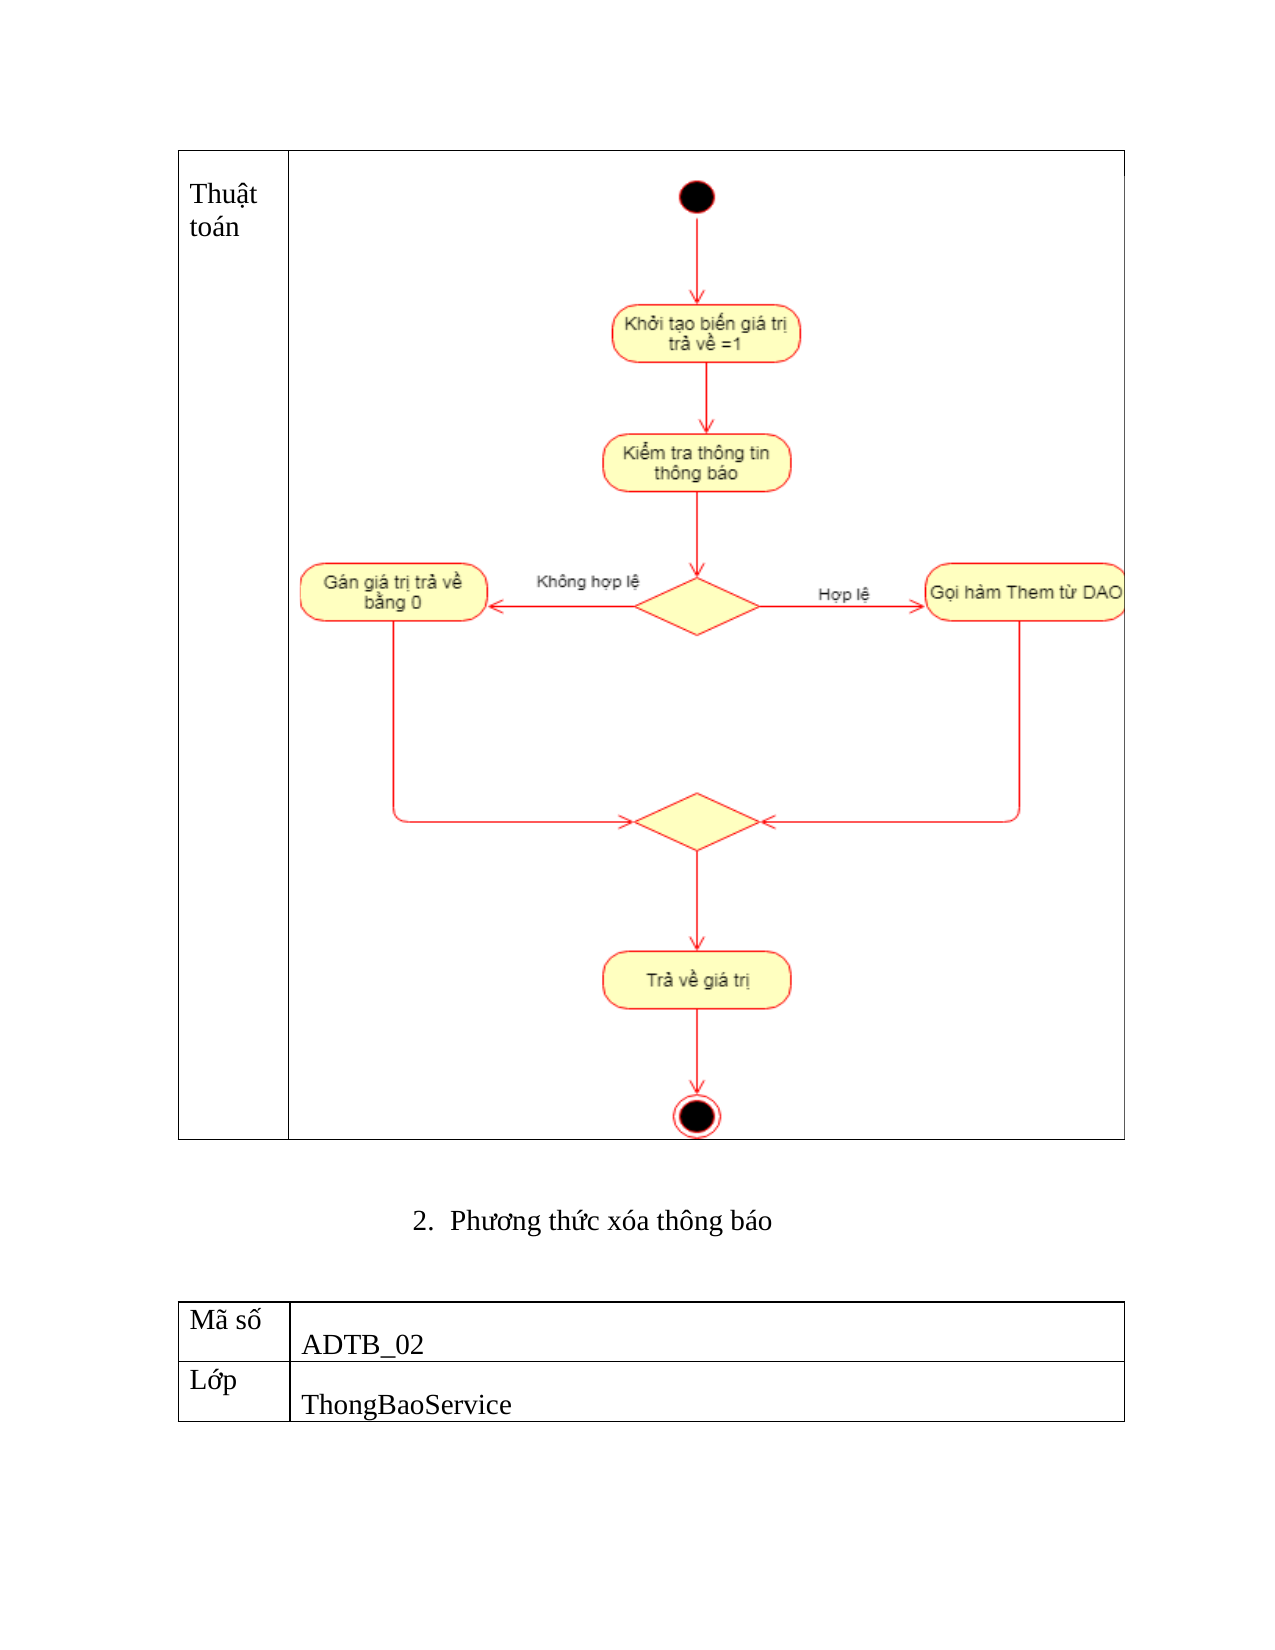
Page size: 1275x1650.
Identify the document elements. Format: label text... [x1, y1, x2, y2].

table_header Mã số [179, 1303, 289, 1361]
table_cell Thuật toán [179, 151, 288, 1139]
title Phương thức xóa thông báo [412, 1203, 1125, 1276]
table_cell [289, 151, 1124, 1139]
table_cell ThongBaoService [291, 1362, 1124, 1421]
picture [299, 176, 1125, 1139]
table_cell Lớp [179, 1362, 289, 1421]
table_header ADTB_02 [291, 1303, 1124, 1361]
